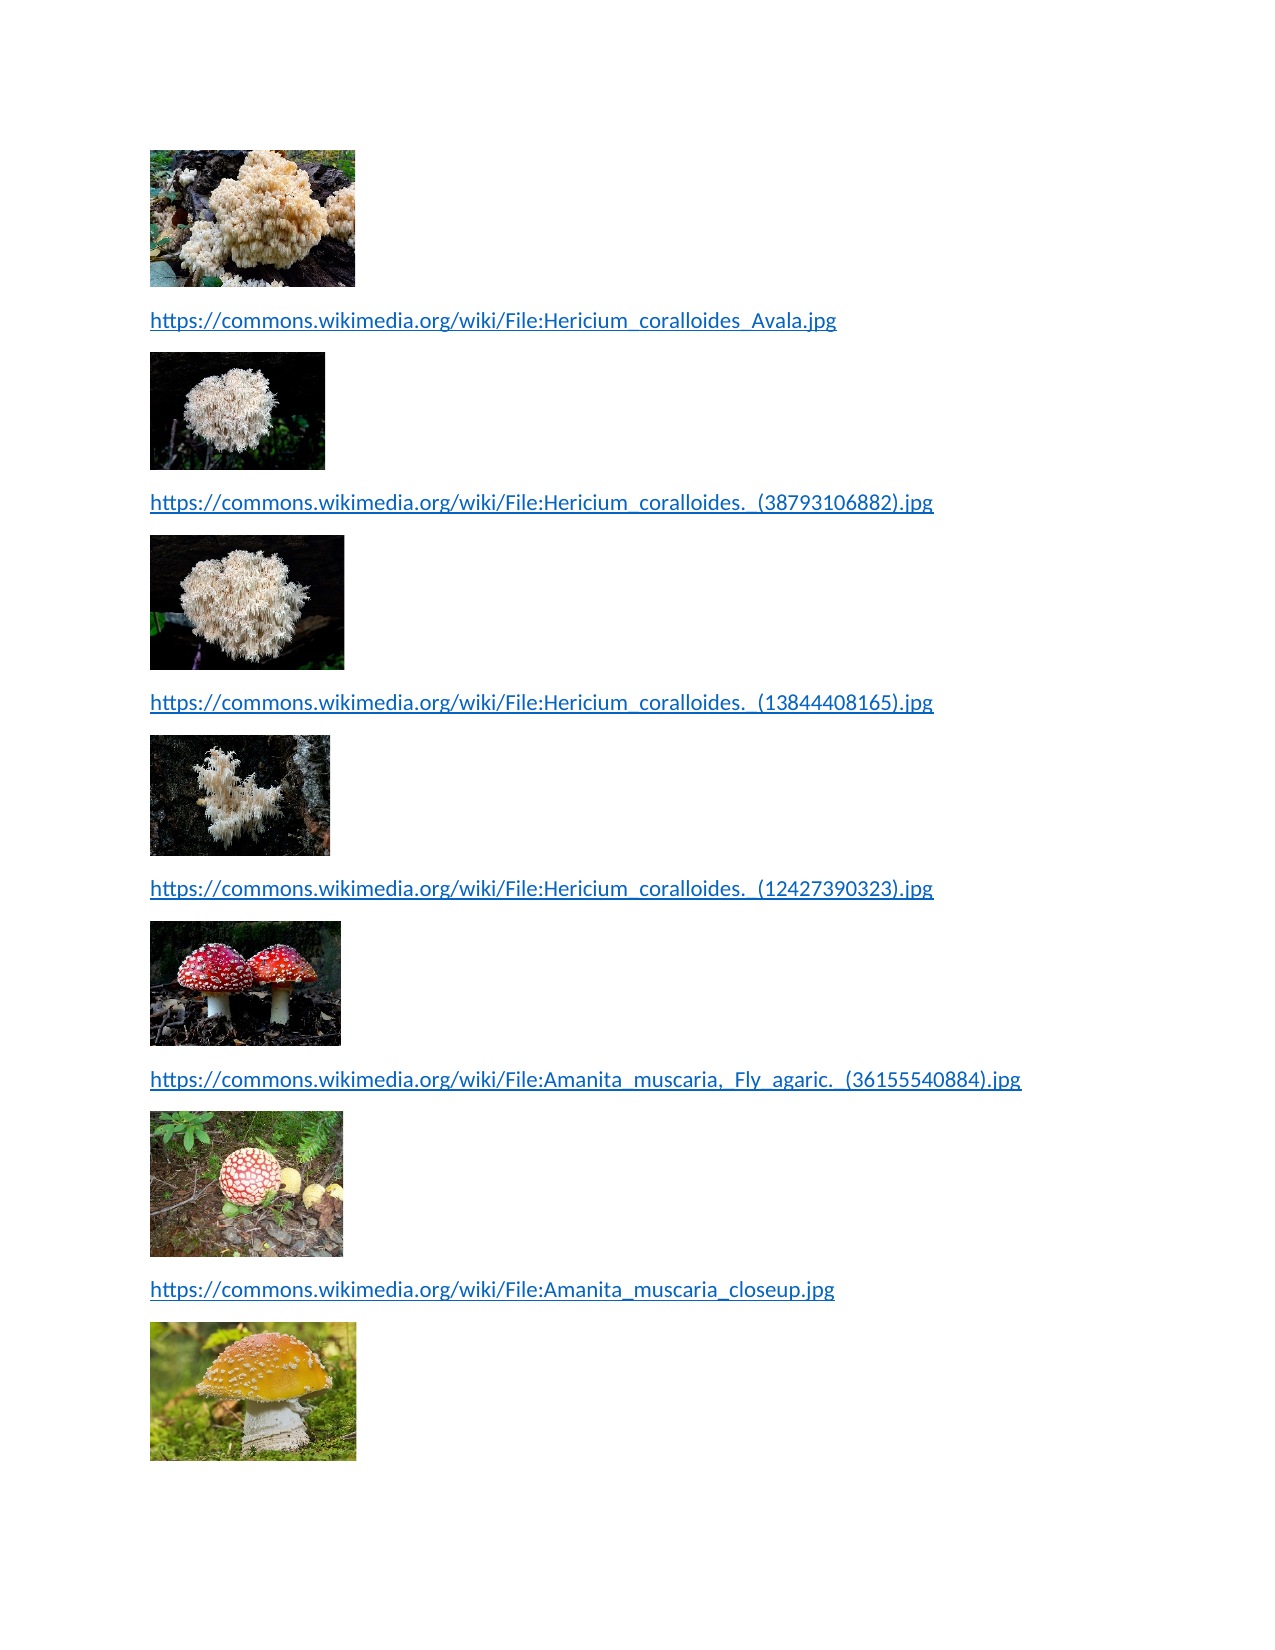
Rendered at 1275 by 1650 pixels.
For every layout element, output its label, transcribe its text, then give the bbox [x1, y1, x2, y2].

text https://commons.wikimedia.org/wiki/File:Hericium_coralloides._(12427390323).jpg [150, 874, 1125, 902]
picture [150, 535, 345, 670]
picture [150, 1111, 344, 1257]
text https://commons.wikimedia.org/wiki/File:Hericium_coralloides._(38793106882).jpg [150, 488, 1125, 516]
text https://commons.wikimedia.org/wiki/File:Amanita_muscaria,_Fly_agaric._(36155540884).jpg [150, 1065, 1125, 1093]
picture [150, 150, 356, 287]
picture [150, 352, 326, 470]
picture [150, 1322, 357, 1461]
picture [150, 735, 331, 856]
picture [150, 921, 341, 1046]
text https://commons.wikimedia.org/wiki/File:Hericium_coralloides_Avala.jpg [150, 306, 1125, 334]
text https://commons.wikimedia.org/wiki/File:Amanita_muscaria_closeup.jpg [150, 1276, 1125, 1303]
text https://commons.wikimedia.org/wiki/File:Hericium_coralloides._(13844408165).jpg [150, 688, 1125, 716]
